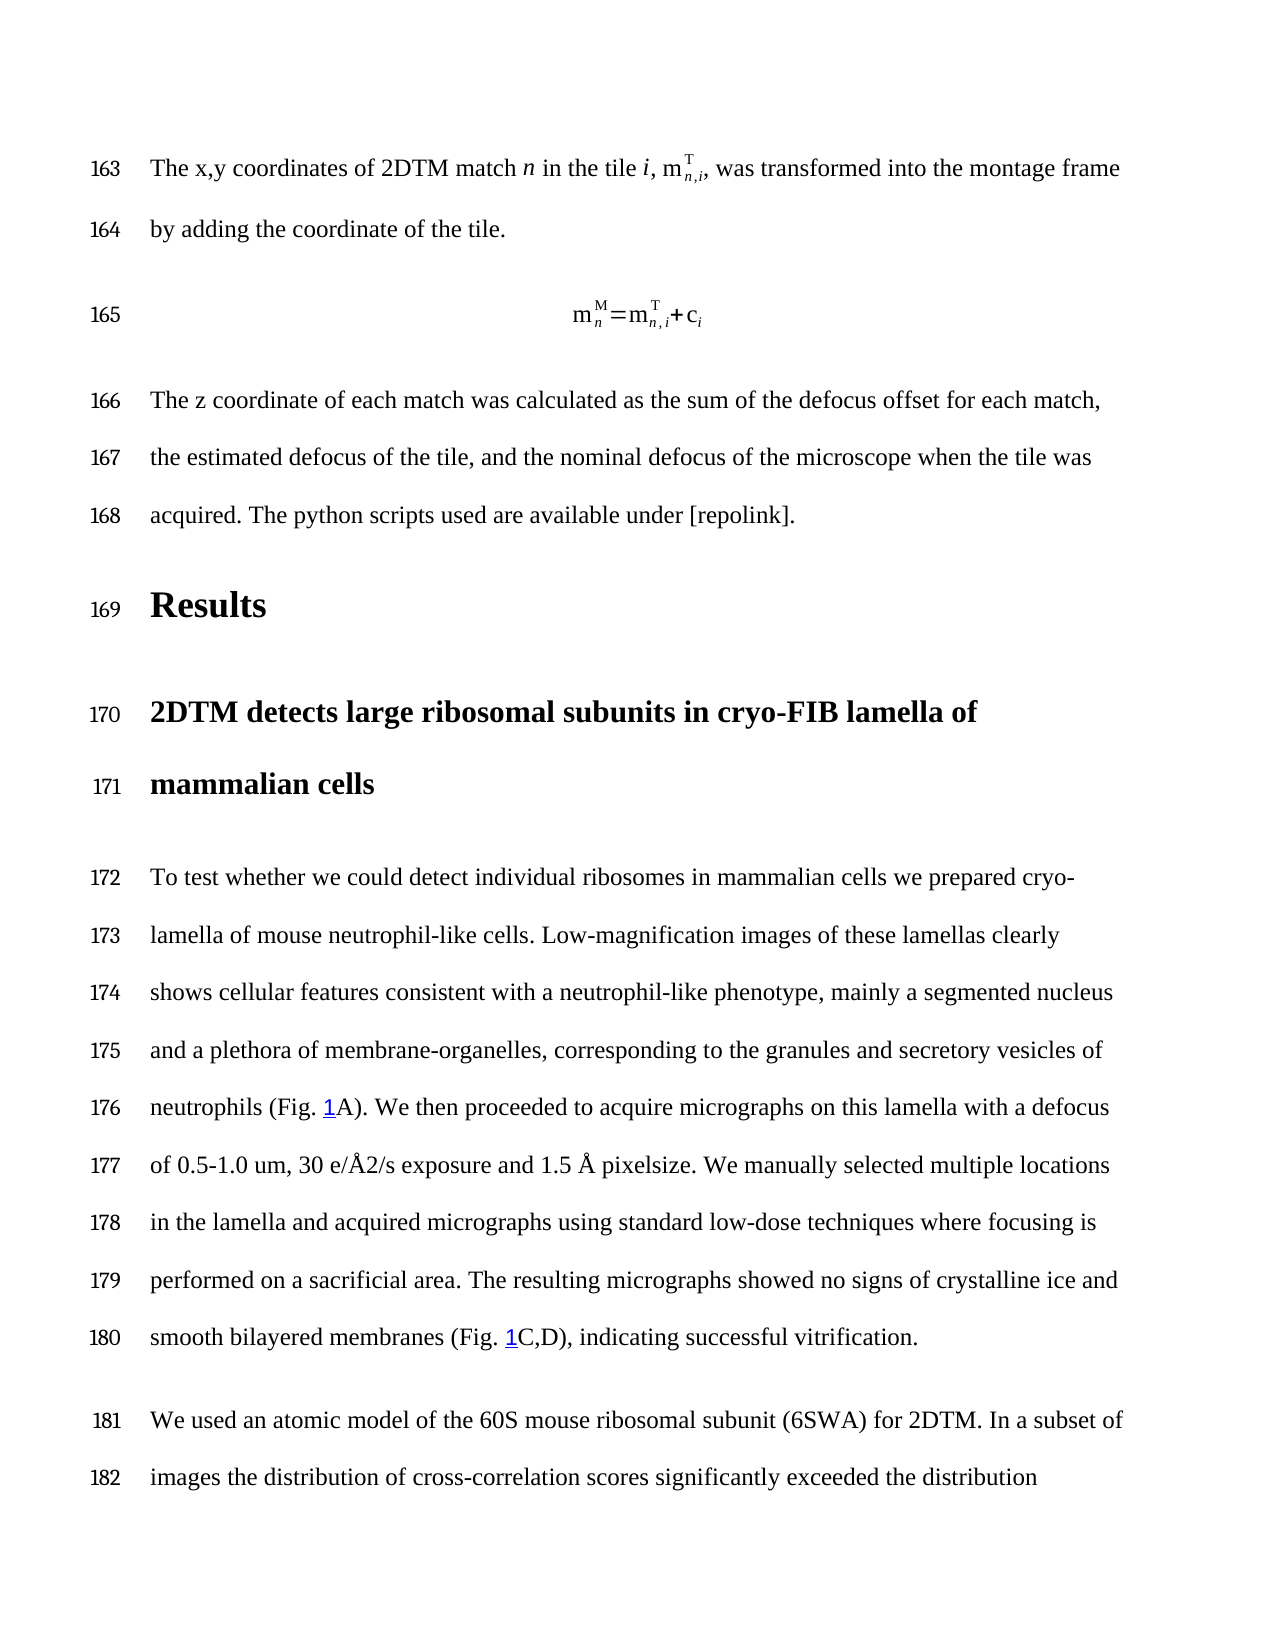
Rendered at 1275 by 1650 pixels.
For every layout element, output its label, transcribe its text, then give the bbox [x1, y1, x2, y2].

text The z coordinate of each match was calculated as the sum of the defocus offset for each match, the estimated defocus of the tile, and the nominal defocus of the microscope when the tile was acquired. The python scripts used are available under [repolink]. [150, 385, 1125, 528]
subtitle 2DTM detects large ribosomal subunits in cryo-FIB lamella of mammalian cells [150, 693, 1125, 801]
text The x,y coordinates of 2DTM match in the tile , , was transformed into the montage frame by adding the coordinate of the tile. [150, 150, 1125, 242]
subtitle Results [150, 582, 1125, 625]
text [150, 1405, 1125, 1491]
text To test whether we could detect individual ribosomes in mammalian cells we prepared cryo-lamella of mouse neutrophil-like cells. Low-magnification images of these lamellas clearly shows cellular features consistent with a neutrophil-like phenotype, mainly a segmented nucleus and a plethora of membrane-organelles, corresponding to the granules and secretory vesicles of neutrophils (Fig. 1A). We then proceeded to acquire micrographs on this lamella with a defocus of 0.5-1.0 um, 30 e/Å2/s exposure and 1.5 Å pixelsize. We manually selected multiple locations in the lamella and acquired micrographs using standard low-dose techniques where focusing is performed on a sacrificial area. The resulting micrographs showed no signs of crystalline ice and smooth bilayered membranes (Fig. 1C,D), indicating successful vitrification. [150, 862, 1125, 1351]
